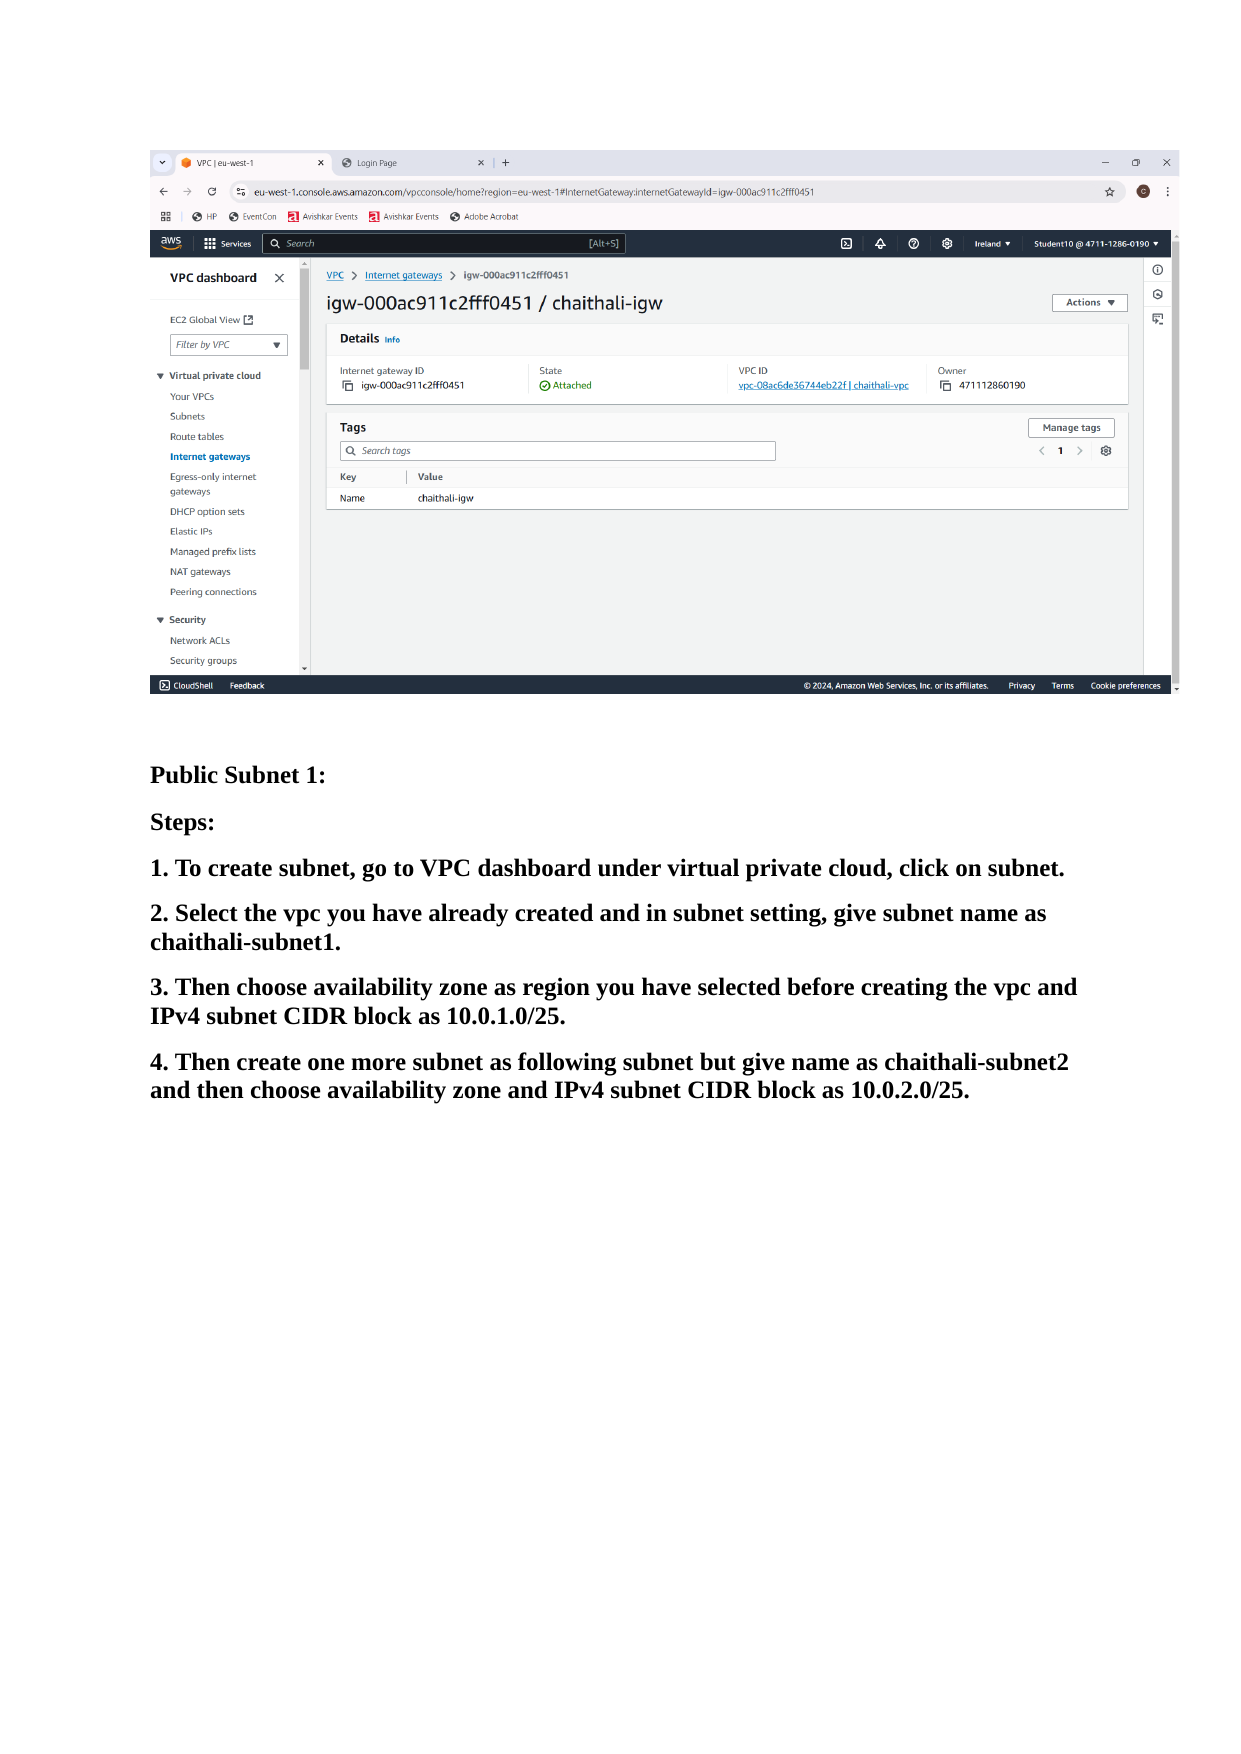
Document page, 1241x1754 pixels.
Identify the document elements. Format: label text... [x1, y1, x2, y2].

text 1. To create subnet, go to VPC dashboard under virtual private cloud, click on subnet. [150, 853, 1090, 882]
text 2. Select the vpc you have already created and in subnet setting, give subnet name as chaithali-subnet1. [150, 898, 1090, 956]
picture [150, 150, 1180, 694]
text 3. Then choose availability zone as region you have selected before creating the vpc and IPv4 subnet CIDR block as 10.0.1.0/25. [150, 972, 1090, 1030]
text Public Subnet 1: [150, 760, 1090, 788]
text Steps: [150, 807, 1090, 836]
text 4. Then create one more subnet as following subnet but give name as chaithali-subnet2 and then choose availability zone and IPv4 subnet CIDR block as 10.0.2.0/25. [150, 1047, 1090, 1104]
